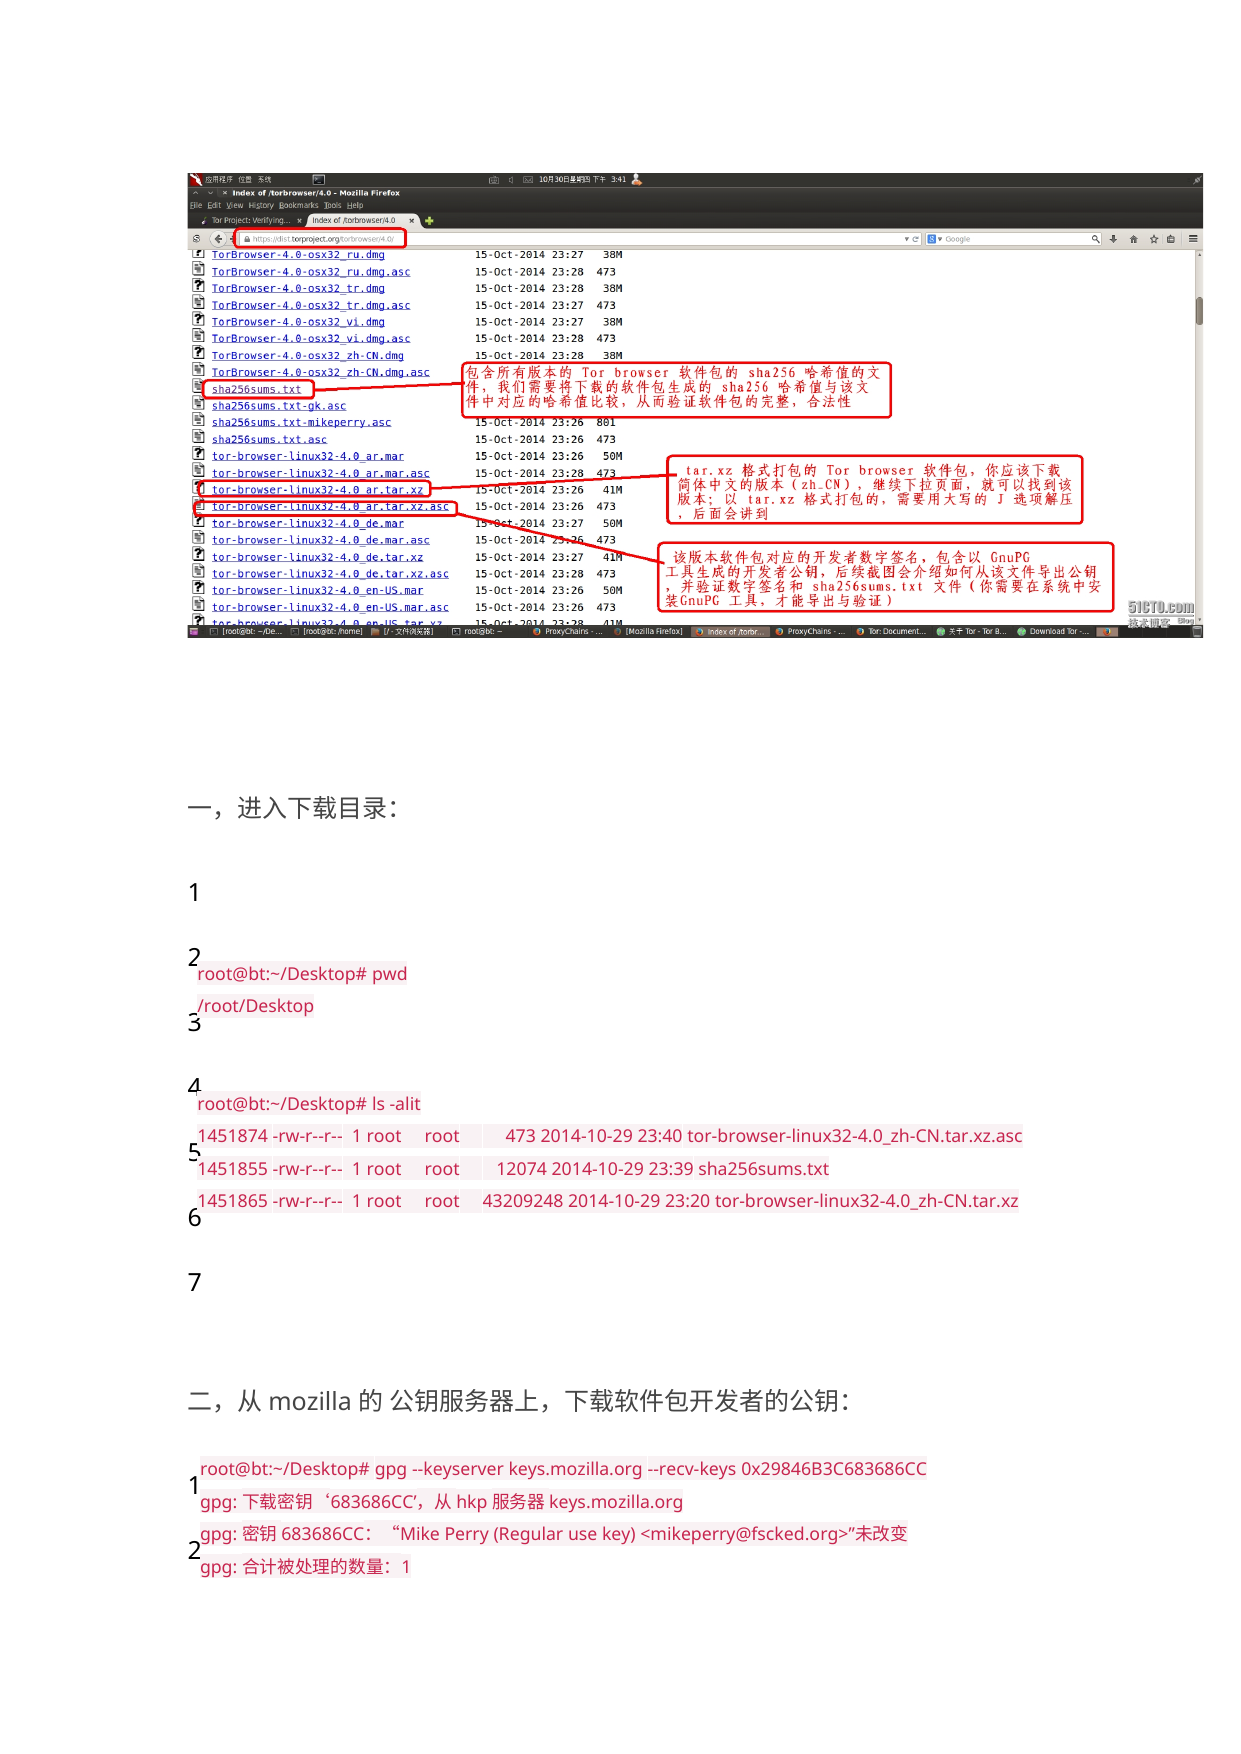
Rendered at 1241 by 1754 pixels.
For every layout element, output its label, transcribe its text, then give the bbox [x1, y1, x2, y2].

picture [187, 173, 1204, 638]
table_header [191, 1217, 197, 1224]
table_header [200, 1452, 1053, 1582]
table_header root@bt:~/Desktop# pwd /root/Desktop root@bt:~/Desktop# ls -alit 1451874 -rw-r--r-- 1 root root 473 2014-10-29 23:40 tor-browser-linux32-4.0_zh-CN.tar.xz.asc 1451855 -rw-r--r-- 1 root root 12074 2014-10-29 23:39 sha256sums.txt 1451865 -rw-r--r-- 1 root root 43209248 2014-10-29 23:20 tor-browser-linux32-4.0_zh-CN.tar.xz [197, 860, 1053, 1314]
text 一，进入下载目录： [187, 774, 1053, 839]
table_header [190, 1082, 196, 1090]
text 二，从 mozilla 的 公钥服务器上，下载软件包开发者的公钥： [187, 1367, 1053, 1432]
